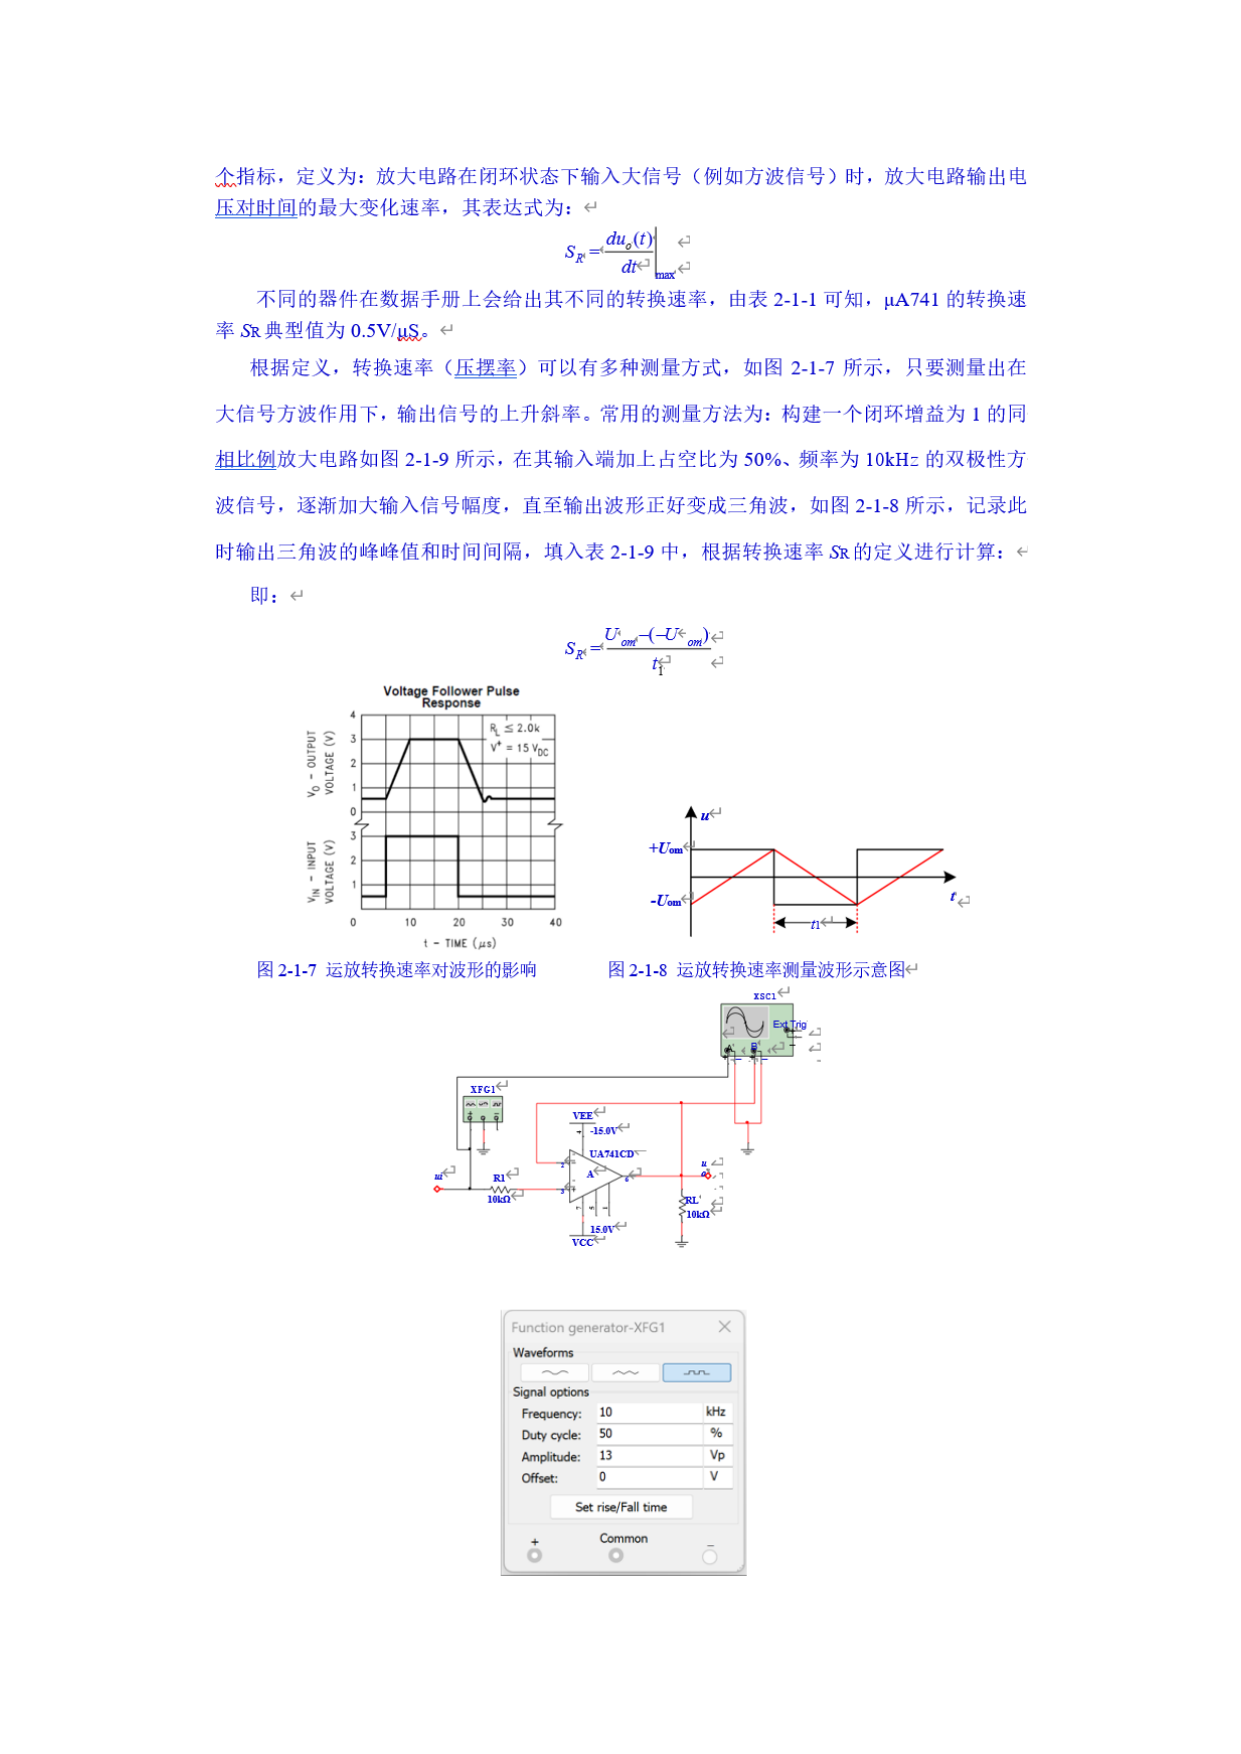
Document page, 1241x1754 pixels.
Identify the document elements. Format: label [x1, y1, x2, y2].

picture [489, 1296, 751, 1577]
picture [212, 162, 1028, 1248]
